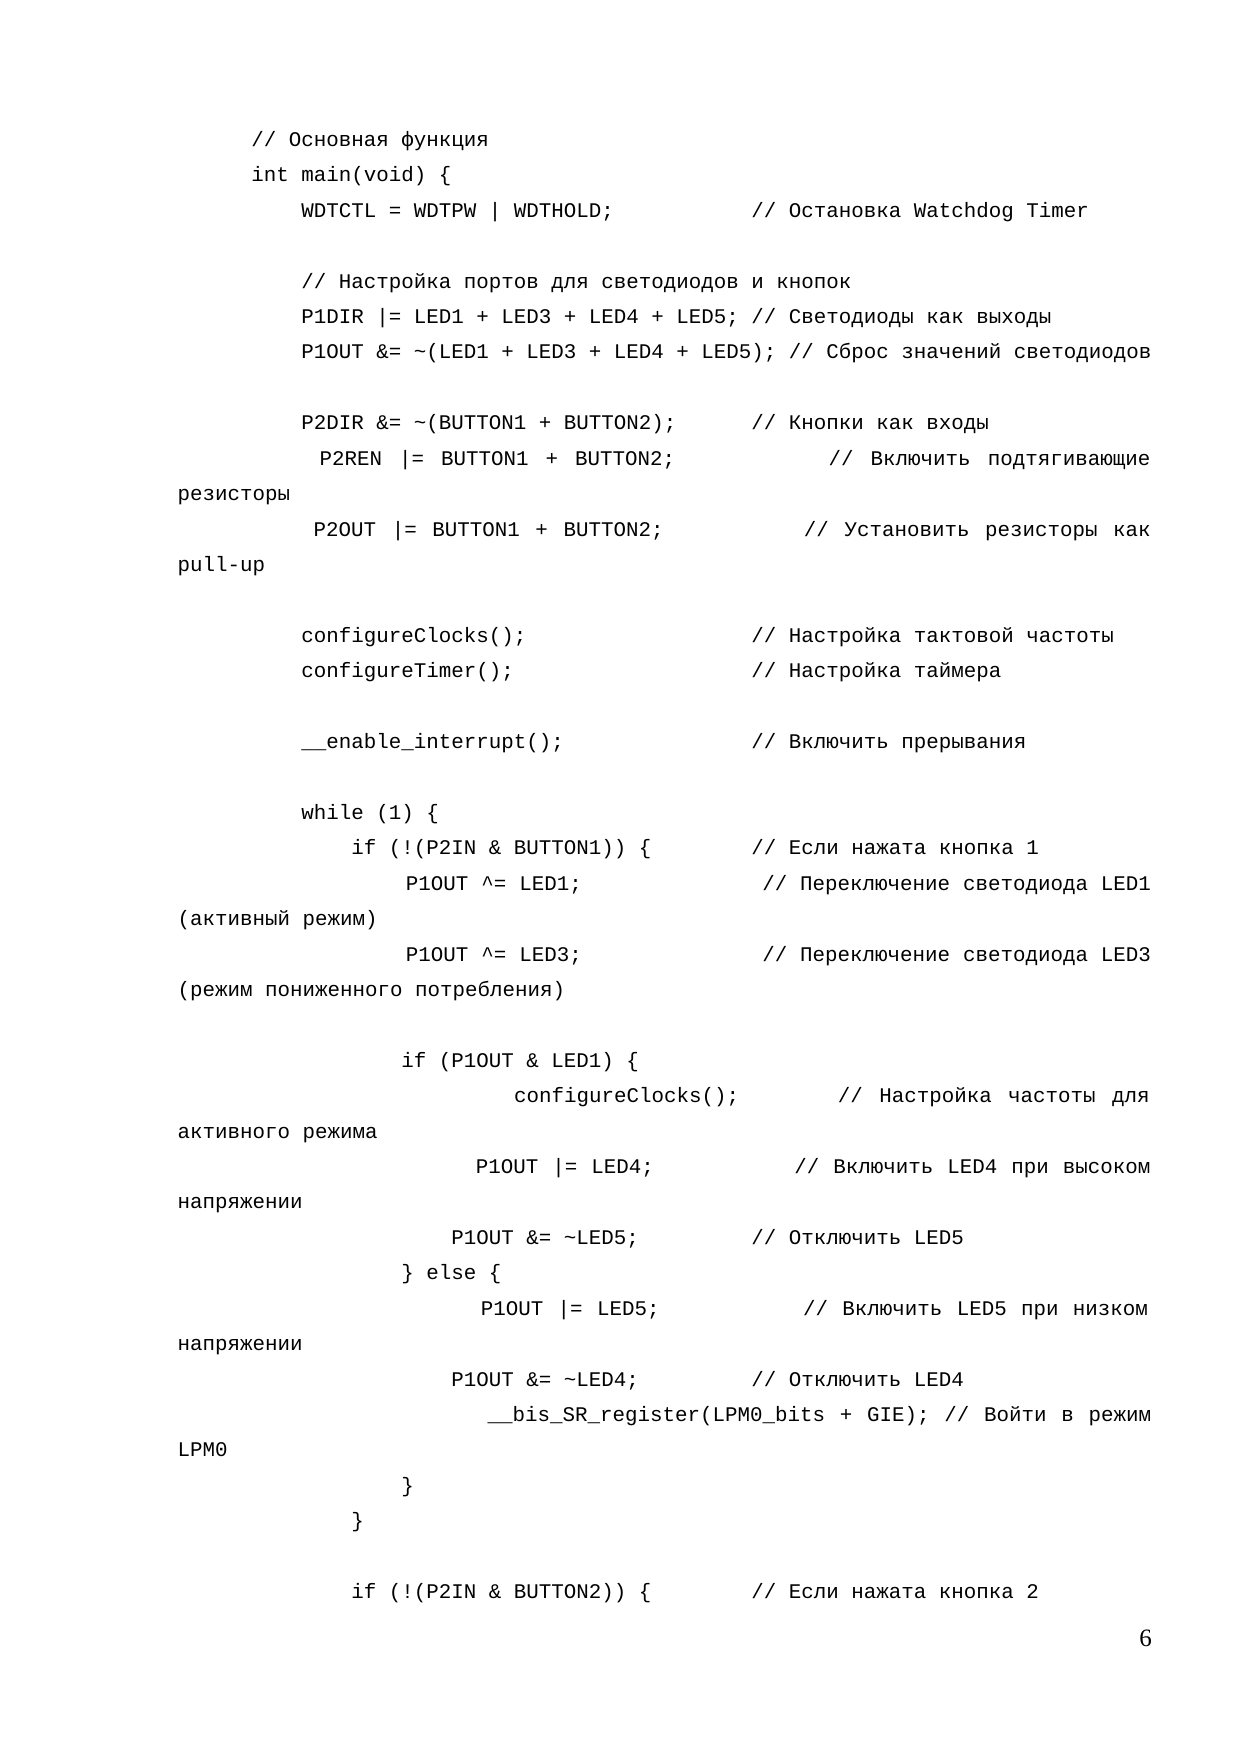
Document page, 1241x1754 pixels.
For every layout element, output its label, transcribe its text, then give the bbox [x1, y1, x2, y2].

text __enable_interrupt(); // Включить прерывания [177, 720, 1152, 756]
text } [177, 1499, 1152, 1535]
text WDTCTL = WDTPW | WDTHOLD; // Остановка Watchdog Timer [177, 189, 1152, 224]
text configureClocks(); // Настройка частоты для активного режима [177, 1074, 1152, 1145]
text int main(void) { [177, 153, 1152, 189]
text P1OUT ^= LED3; // Переключение светодиода LED3 (режим пониженного потребления) [177, 933, 1152, 1003]
text P1OUT &= ~LED4; // Отключить LED4 [177, 1358, 1152, 1393]
text P1OUT &= ~(LED1 + LED3 + LED4 + LED5); // Сброс значений светодиодов [177, 331, 1152, 366]
text P1OUT |= LED5; // Включить LED5 при низком напряжении [177, 1287, 1152, 1358]
text __bis_SR_register(LPM0_bits + GIE); // Войти в режим LPM0 [177, 1393, 1152, 1464]
text P1OUT |= LED4; // Включить LED4 при высоком напряжении [177, 1145, 1152, 1216]
text if (!(P2IN & BUTTON2)) { // Если нажата кнопка 2 [177, 1570, 1152, 1606]
text // Настройка портов для светодиодов и кнопок [177, 260, 1152, 295]
text P1OUT ^= LED1; // Переключение светодиода LED1 (активный режим) [177, 862, 1152, 933]
text P2REN |= BUTTON1 + BUTTON2; // Включить подтягивающие резисторы [177, 437, 1152, 508]
text configureTimer(); // Настройка таймера [177, 649, 1152, 685]
text P2OUT |= BUTTON1 + BUTTON2; // Установить резисторы как pull-up [177, 508, 1152, 578]
text if (!(P2IN & BUTTON1)) { // Если нажата кнопка 1 [177, 826, 1152, 862]
text if (P1OUT & LED1) { [177, 1039, 1152, 1074]
text P1DIR |= LED1 + LED3 + LED4 + LED5; // Светодиоды как выходы [177, 295, 1152, 331]
text // Основная функция [177, 118, 1152, 153]
text } [177, 1464, 1152, 1499]
text P2DIR &= ~(BUTTON1 + BUTTON2); // Кнопки как входы [177, 401, 1152, 437]
text } else { [177, 1251, 1152, 1287]
text P1OUT &= ~LED5; // Отключить LED5 [177, 1216, 1152, 1251]
text while (1) { [177, 791, 1152, 826]
text configureClocks(); // Настройка тактовой частоты [177, 614, 1152, 649]
